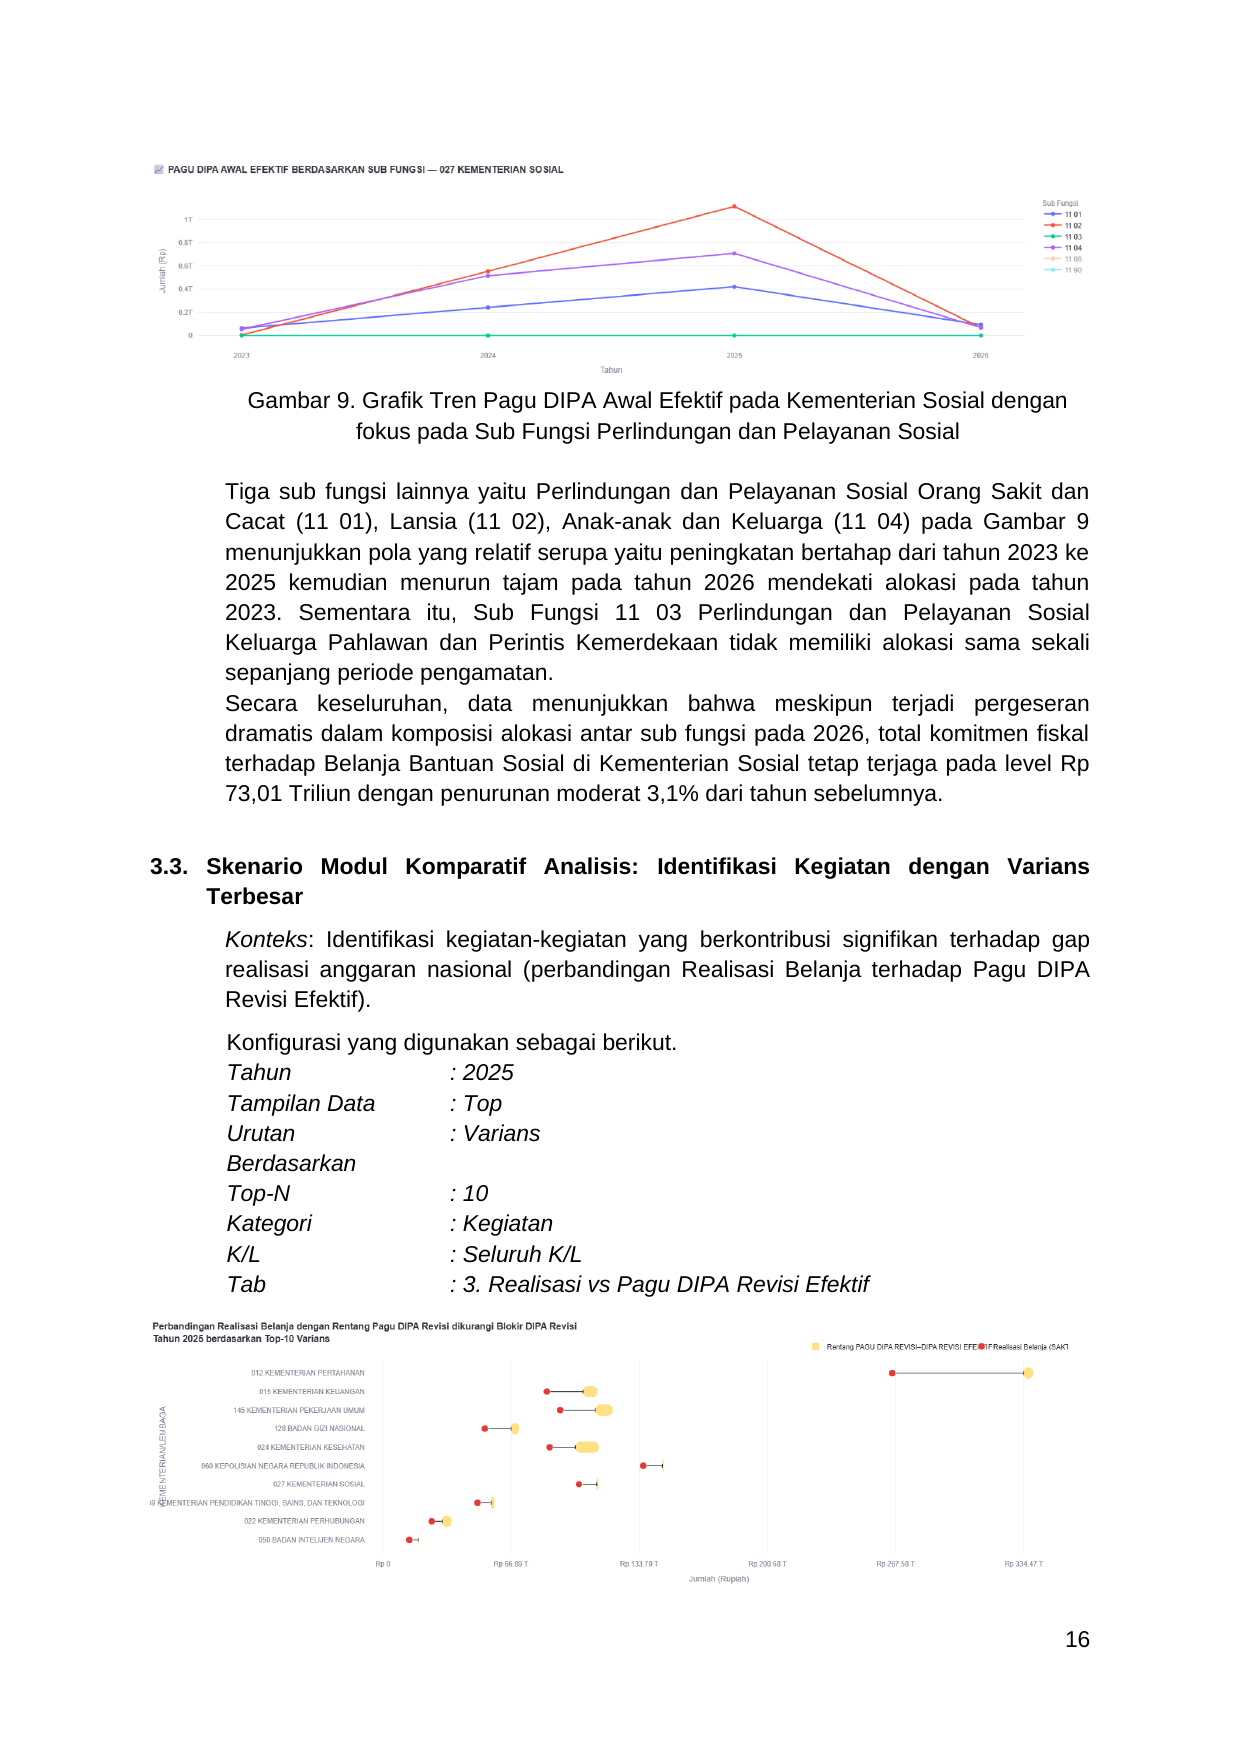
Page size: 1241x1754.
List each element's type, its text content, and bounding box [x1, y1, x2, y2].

table_cell : 2025 [439, 1059, 1089, 1089]
picture [150, 150, 1091, 384]
table_cell K/L [215, 1241, 439, 1271]
list Secara keseluruhan, data menunjukkan bahwa meskipun terjadi pergeseran dramatis dalam komposisi alokasi antar sub fungsi pada 2026, total komitmen fiskal terhadap Belanja Bantuan Sosial di Kementerian Sosial tetap terjaga pada level Rp 73,01 Triliun dengan penurunan moderat 3,1% dari tahun sebelumnya. [225, 689, 1090, 806]
table_header Konfigurasi yang digunakan sebagai berikut. [215, 1029, 1089, 1059]
table_cell : Kegiatan [439, 1210, 1089, 1241]
picture [150, 1301, 1091, 1593]
table_cell Tab [215, 1271, 439, 1301]
table_cell Tampilan Data [215, 1090, 439, 1120]
table_cell : 3. Realisasi vs Pagu DIPA Revisi Efektif [439, 1271, 1089, 1301]
table_cell Top-N [215, 1180, 439, 1210]
table_cell : Seluruh K/L [439, 1241, 1089, 1271]
table_cell Urutan Berdasarkan [215, 1120, 439, 1180]
list Tiga sub fungsi lainnya yaitu Perlindungan dan Pelayanan Sosial Orang Sakit dan Cacat (11 01), Lansia (11 02), Anak-anak dan Keluarga (11 04) pada Gambar 9 menunjukkan pola yang relatif serupa yaitu peningkatan bertahap dari tahun 2023 ke 2025 kemudian menurun tajam pada tahun 2026 mendekati alokasi pada tahun 2023. Sementara itu, Sub Fungsi 11 03 Perlindungan dan Pelayanan Sosial Keluarga Pahlawan dan Perintis Kemerdekaan tidak memiliki alokasi sama sekali sepanjang periode pengamatan. [225, 478, 1090, 686]
table_cell : Top [439, 1090, 1089, 1120]
table_cell Tahun [215, 1059, 439, 1089]
table_cell : 10 [439, 1180, 1089, 1210]
table_cell Kategori [215, 1210, 439, 1241]
subtitle Skenario Modul Komparatif Analisis: Identifikasi Kegiatan dengan Varians Terbesar [150, 853, 1090, 909]
table_cell : Varians [439, 1120, 1089, 1180]
text Konteks: Identifikasi kegiatan-kegiatan yang berkontribusi signifikan terhadap gap realisasi anggaran nasional (perbandingan Realisasi Belanja terhadap Pagu DIPA Revisi Efektif). [225, 926, 1090, 1013]
list Gambar 9. Grafik Tren Pagu DIPA Awal Efektif pada Kementerian Sosial dengan fokus pada Sub Fungsi Perlindungan dan Pelayanan Sosial [225, 387, 1090, 444]
